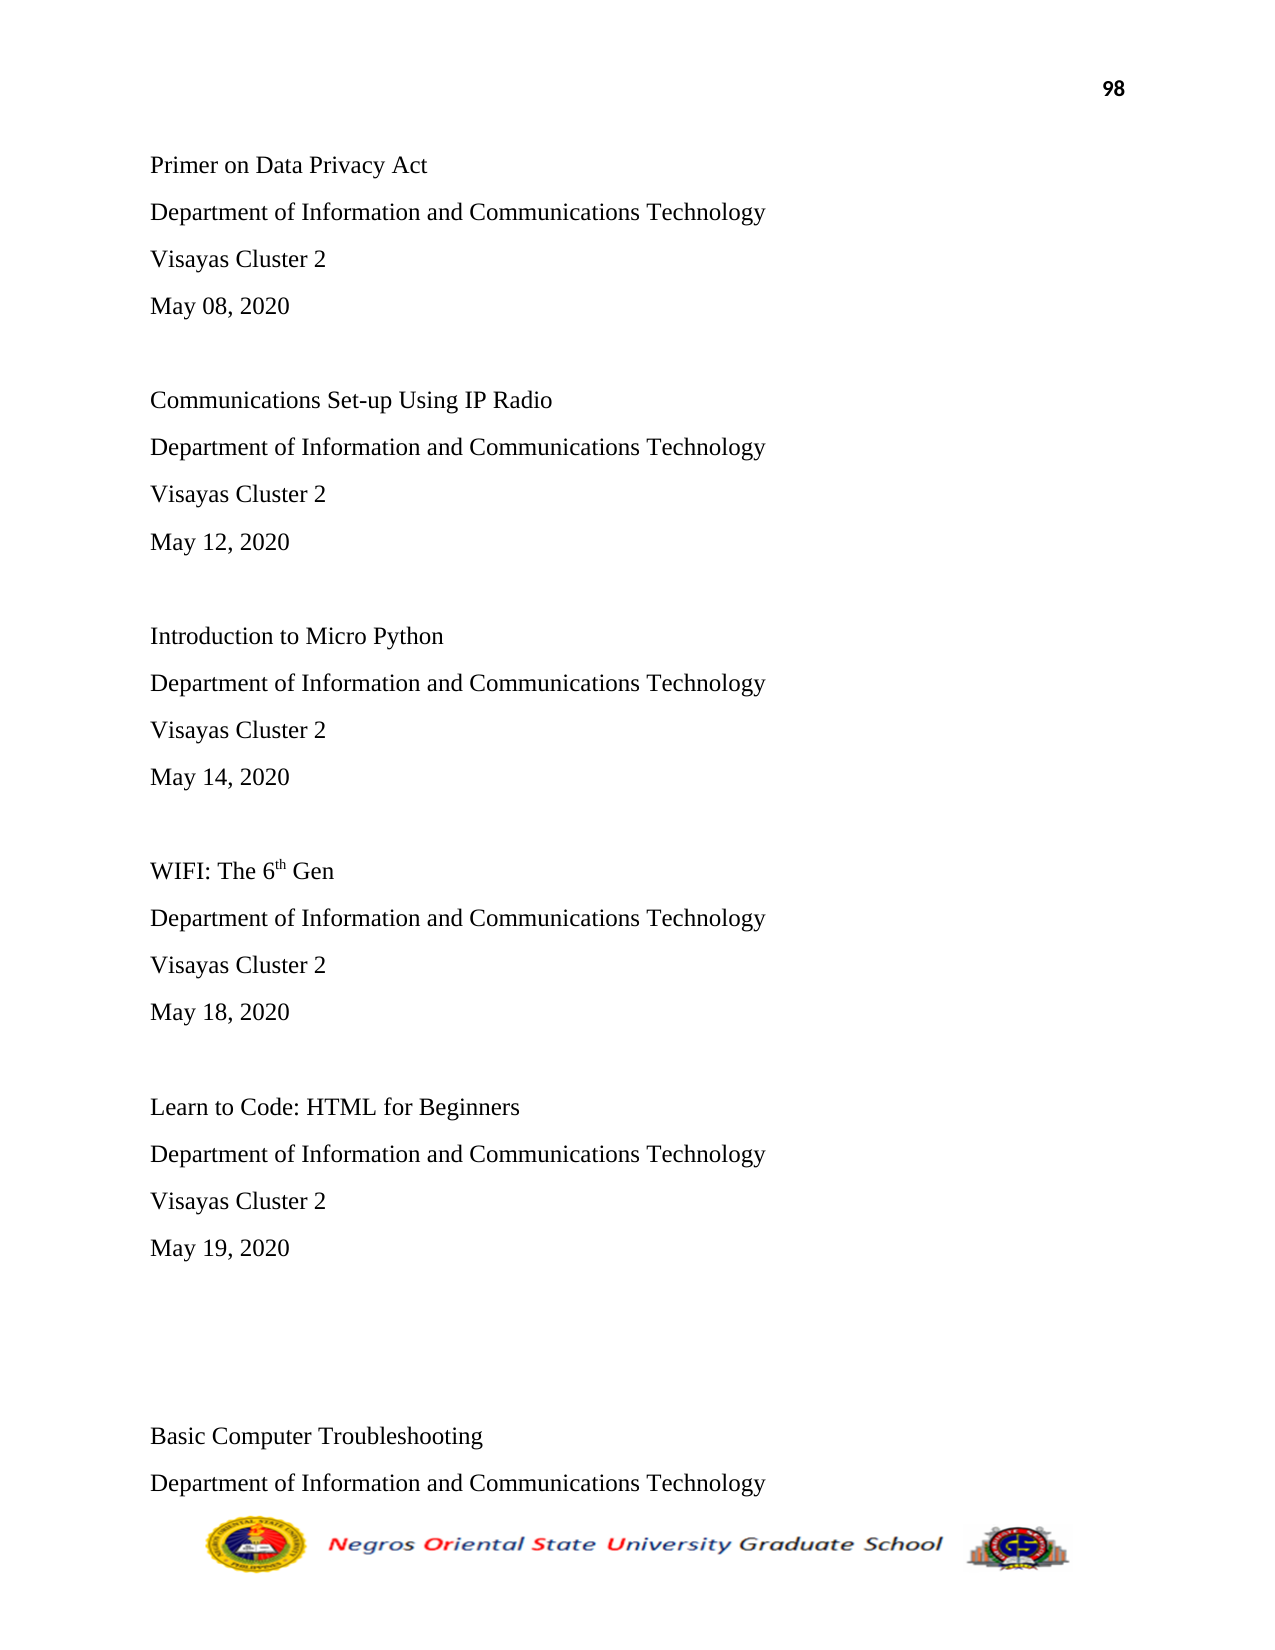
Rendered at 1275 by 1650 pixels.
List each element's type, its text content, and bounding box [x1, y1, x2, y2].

text Introduction to Micro Python [150, 621, 1125, 649]
text Communications Set-up Using IP Radio [150, 385, 1125, 414]
text Visayas Cluster 2 [150, 950, 1125, 979]
picture [202, 1513, 1073, 1577]
text Department of Information and Communications Technology [150, 432, 1125, 461]
text Visayas Cluster 2 [150, 1186, 1125, 1214]
text Visayas Cluster 2 [150, 715, 1125, 744]
text Department of Information and Communications Technology [150, 197, 1125, 226]
text Primer on Data Privacy Act [150, 150, 1125, 179]
text Department of Information and Communications Technology [150, 1139, 1125, 1167]
text May 18, 2020 [150, 997, 1125, 1026]
text Learn to Code: HTML for Beginners [150, 1092, 1125, 1120]
text WIFI: The 6th Gen [150, 856, 1125, 885]
text Department of Information and Communications Technology [150, 1468, 1125, 1497]
text Visayas Cluster 2 [150, 244, 1125, 273]
text May 08, 2020 [150, 291, 1125, 320]
text Basic Computer Troubleshooting [150, 1421, 1125, 1450]
text Visayas Cluster 2 [150, 479, 1125, 508]
text May 14, 2020 [150, 762, 1125, 791]
text Department of Information and Communications Technology [150, 903, 1125, 932]
text May 12, 2020 [150, 527, 1125, 555]
text May 19, 2020 [150, 1233, 1125, 1262]
text Department of Information and Communications Technology [150, 668, 1125, 697]
